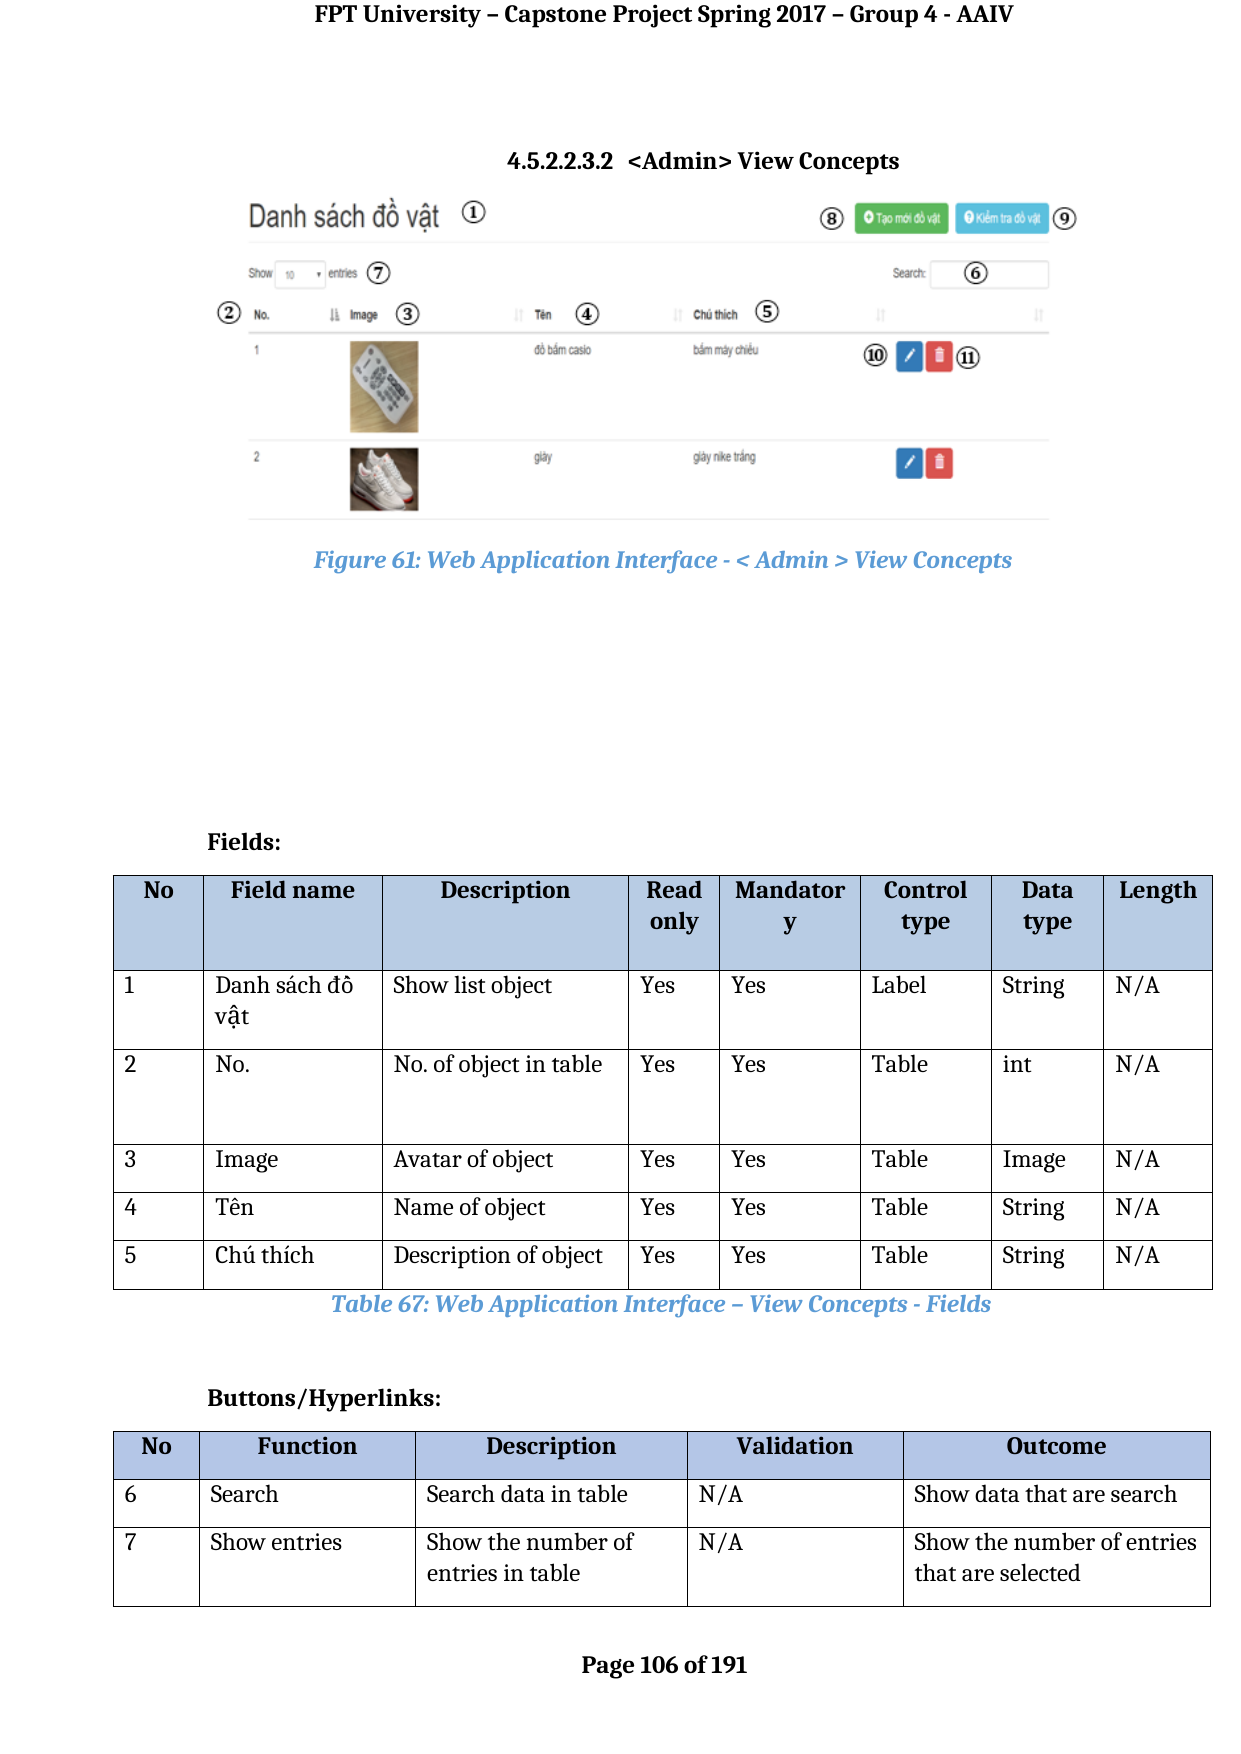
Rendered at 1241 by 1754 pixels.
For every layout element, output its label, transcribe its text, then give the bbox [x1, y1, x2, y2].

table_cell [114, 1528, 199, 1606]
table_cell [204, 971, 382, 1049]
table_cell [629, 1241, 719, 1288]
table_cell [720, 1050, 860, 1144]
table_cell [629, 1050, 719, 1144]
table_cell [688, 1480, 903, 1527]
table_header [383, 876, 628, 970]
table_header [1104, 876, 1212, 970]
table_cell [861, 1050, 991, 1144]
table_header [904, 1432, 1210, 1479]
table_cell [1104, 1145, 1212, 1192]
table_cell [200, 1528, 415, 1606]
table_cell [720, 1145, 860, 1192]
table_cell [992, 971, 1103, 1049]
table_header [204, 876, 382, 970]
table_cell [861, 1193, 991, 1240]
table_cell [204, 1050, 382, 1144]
picture [207, 177, 1122, 528]
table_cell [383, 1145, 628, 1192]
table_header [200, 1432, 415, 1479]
subtitle <Admin> View Concepts [507, 147, 1122, 176]
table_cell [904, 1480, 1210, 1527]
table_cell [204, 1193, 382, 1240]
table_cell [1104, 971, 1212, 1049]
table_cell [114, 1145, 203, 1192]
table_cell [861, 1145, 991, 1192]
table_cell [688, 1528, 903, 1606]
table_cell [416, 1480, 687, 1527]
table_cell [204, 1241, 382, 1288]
text Fields: [207, 828, 1122, 857]
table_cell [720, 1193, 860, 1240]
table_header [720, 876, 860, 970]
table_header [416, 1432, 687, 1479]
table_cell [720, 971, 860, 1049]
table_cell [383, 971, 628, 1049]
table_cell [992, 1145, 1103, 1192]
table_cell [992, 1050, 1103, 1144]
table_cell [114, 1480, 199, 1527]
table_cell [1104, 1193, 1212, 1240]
text Figure 61: Web Application Interface - < Admin > View Concepts [207, 546, 1122, 574]
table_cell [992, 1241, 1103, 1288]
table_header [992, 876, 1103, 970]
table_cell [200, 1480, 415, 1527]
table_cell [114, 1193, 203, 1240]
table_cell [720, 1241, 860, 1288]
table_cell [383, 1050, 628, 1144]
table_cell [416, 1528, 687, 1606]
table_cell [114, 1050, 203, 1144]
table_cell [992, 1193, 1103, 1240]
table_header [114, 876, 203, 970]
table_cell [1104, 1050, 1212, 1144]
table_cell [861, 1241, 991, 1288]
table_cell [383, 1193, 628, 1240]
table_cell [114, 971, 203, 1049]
text Buttons/Hyperlinks: [207, 1384, 1122, 1412]
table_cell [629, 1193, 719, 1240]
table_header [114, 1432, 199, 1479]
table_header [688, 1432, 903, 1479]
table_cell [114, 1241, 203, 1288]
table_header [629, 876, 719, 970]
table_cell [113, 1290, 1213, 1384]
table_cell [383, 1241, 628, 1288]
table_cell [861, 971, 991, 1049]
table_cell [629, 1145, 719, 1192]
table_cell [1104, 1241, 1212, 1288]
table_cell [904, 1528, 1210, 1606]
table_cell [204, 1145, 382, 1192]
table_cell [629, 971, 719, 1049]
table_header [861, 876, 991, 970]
